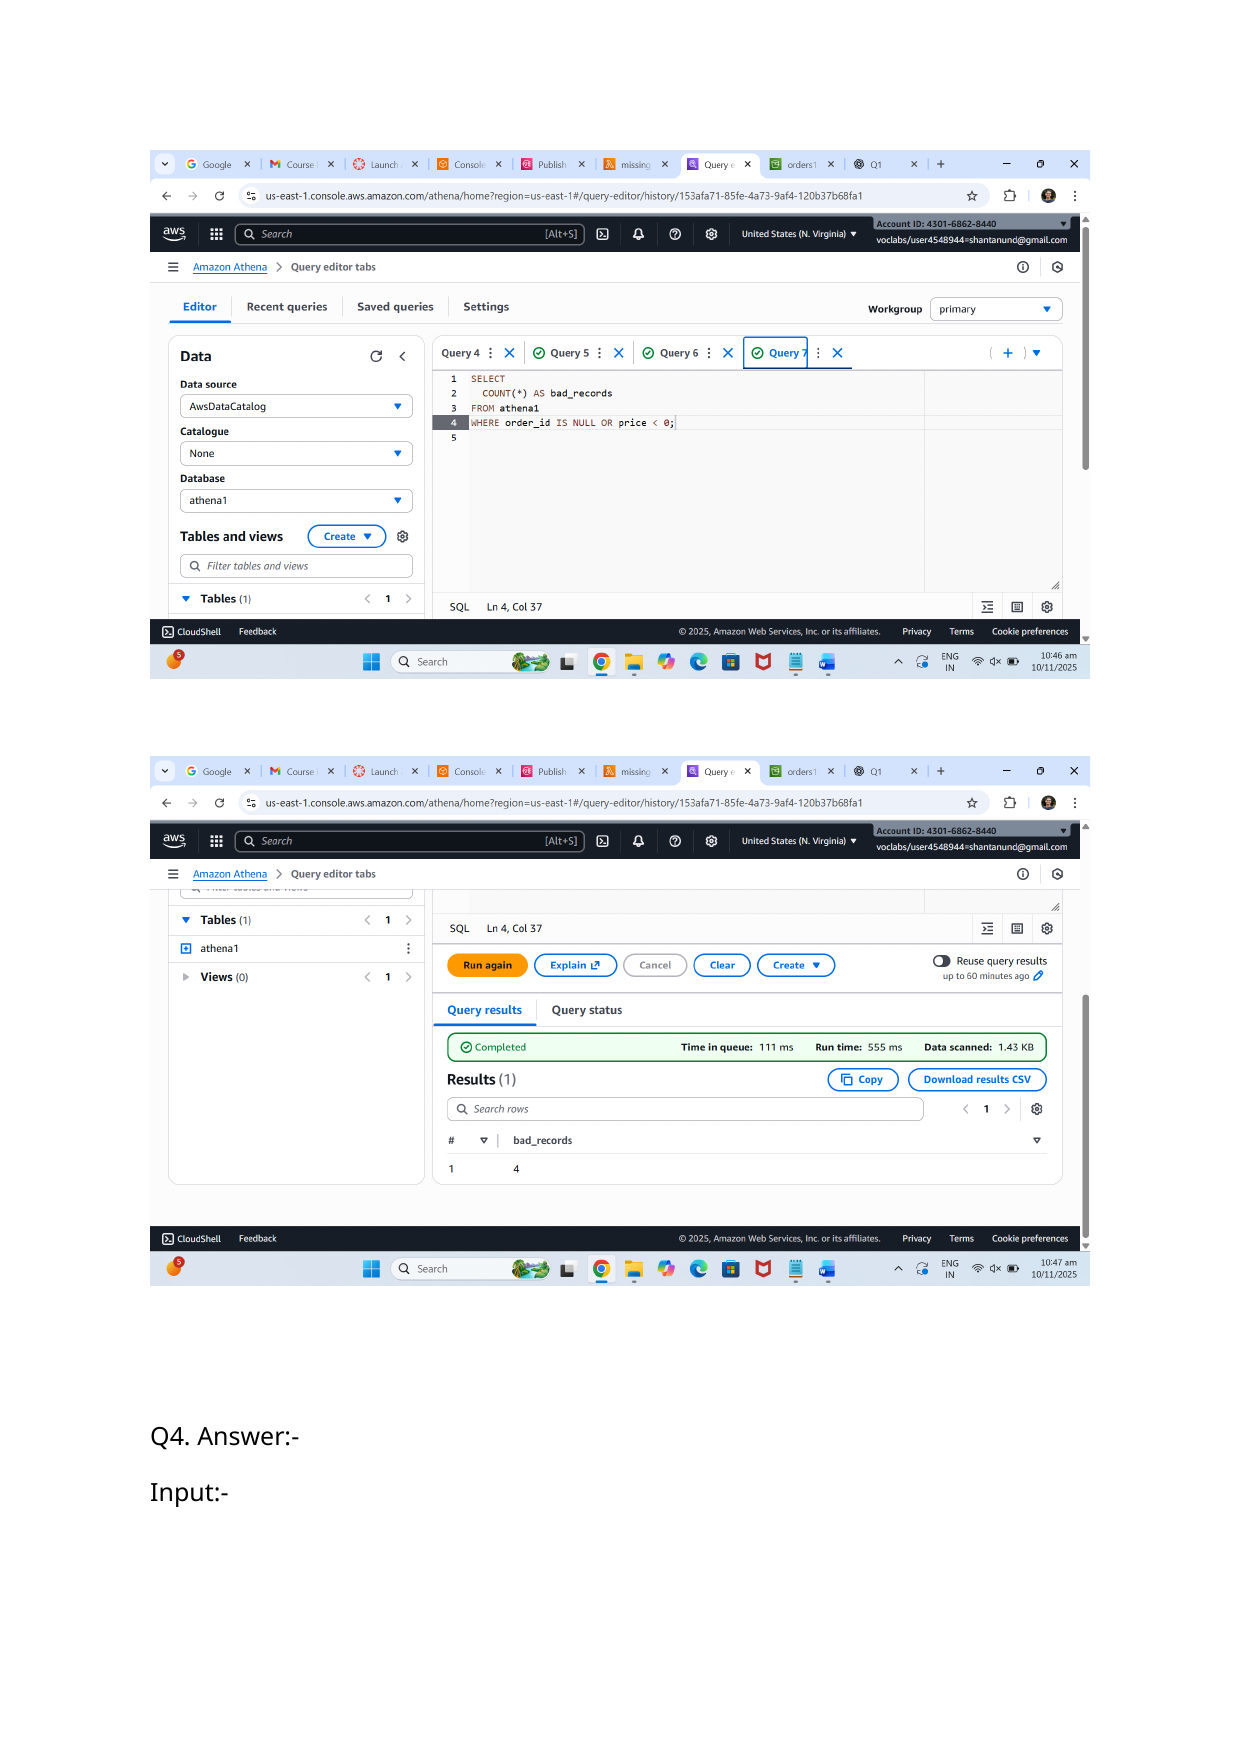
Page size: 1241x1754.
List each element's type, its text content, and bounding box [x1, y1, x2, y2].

text Input:- [150, 1474, 1090, 1509]
picture [150, 150, 1091, 679]
text Q4. Answer:- [150, 1419, 1090, 1453]
picture [150, 756, 1091, 1286]
